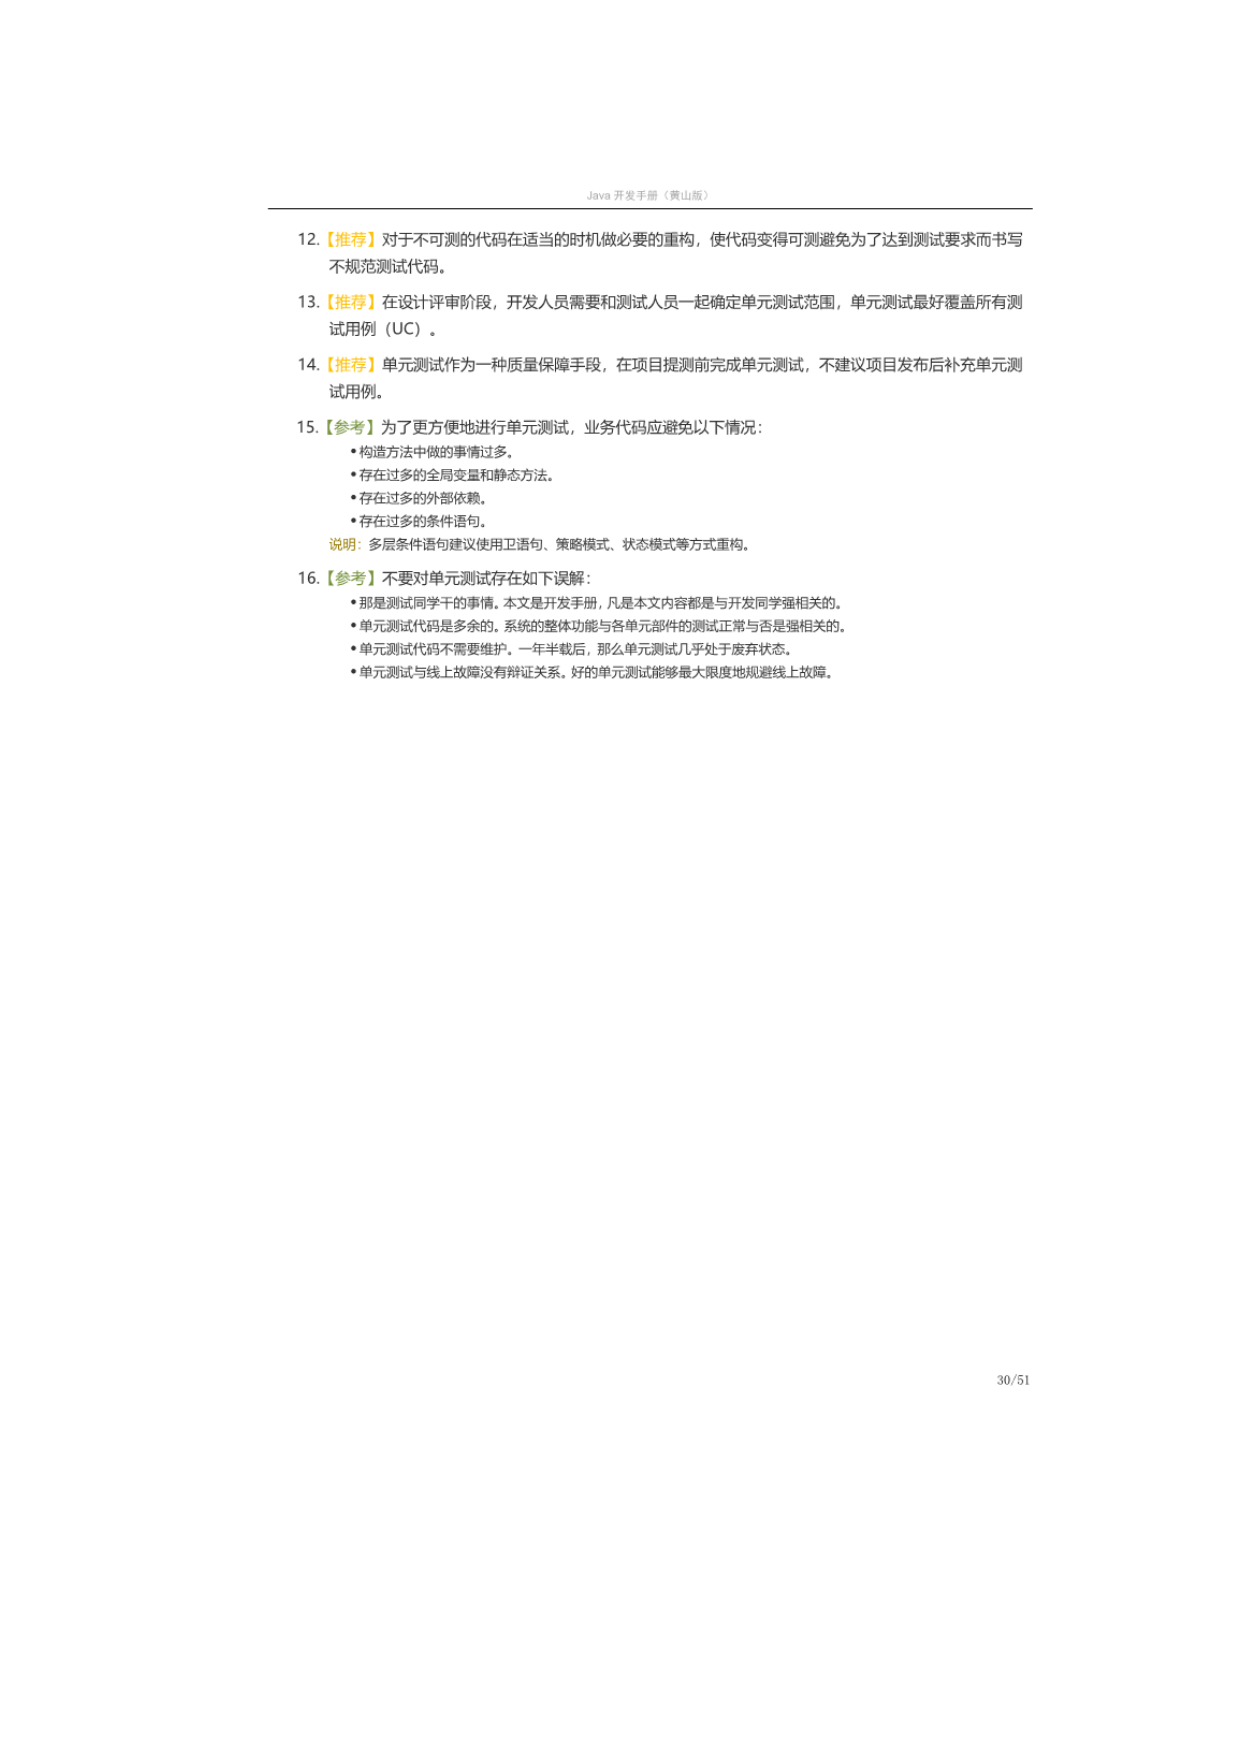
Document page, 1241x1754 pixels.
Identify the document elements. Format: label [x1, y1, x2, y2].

picture [206, 162, 1093, 1416]
